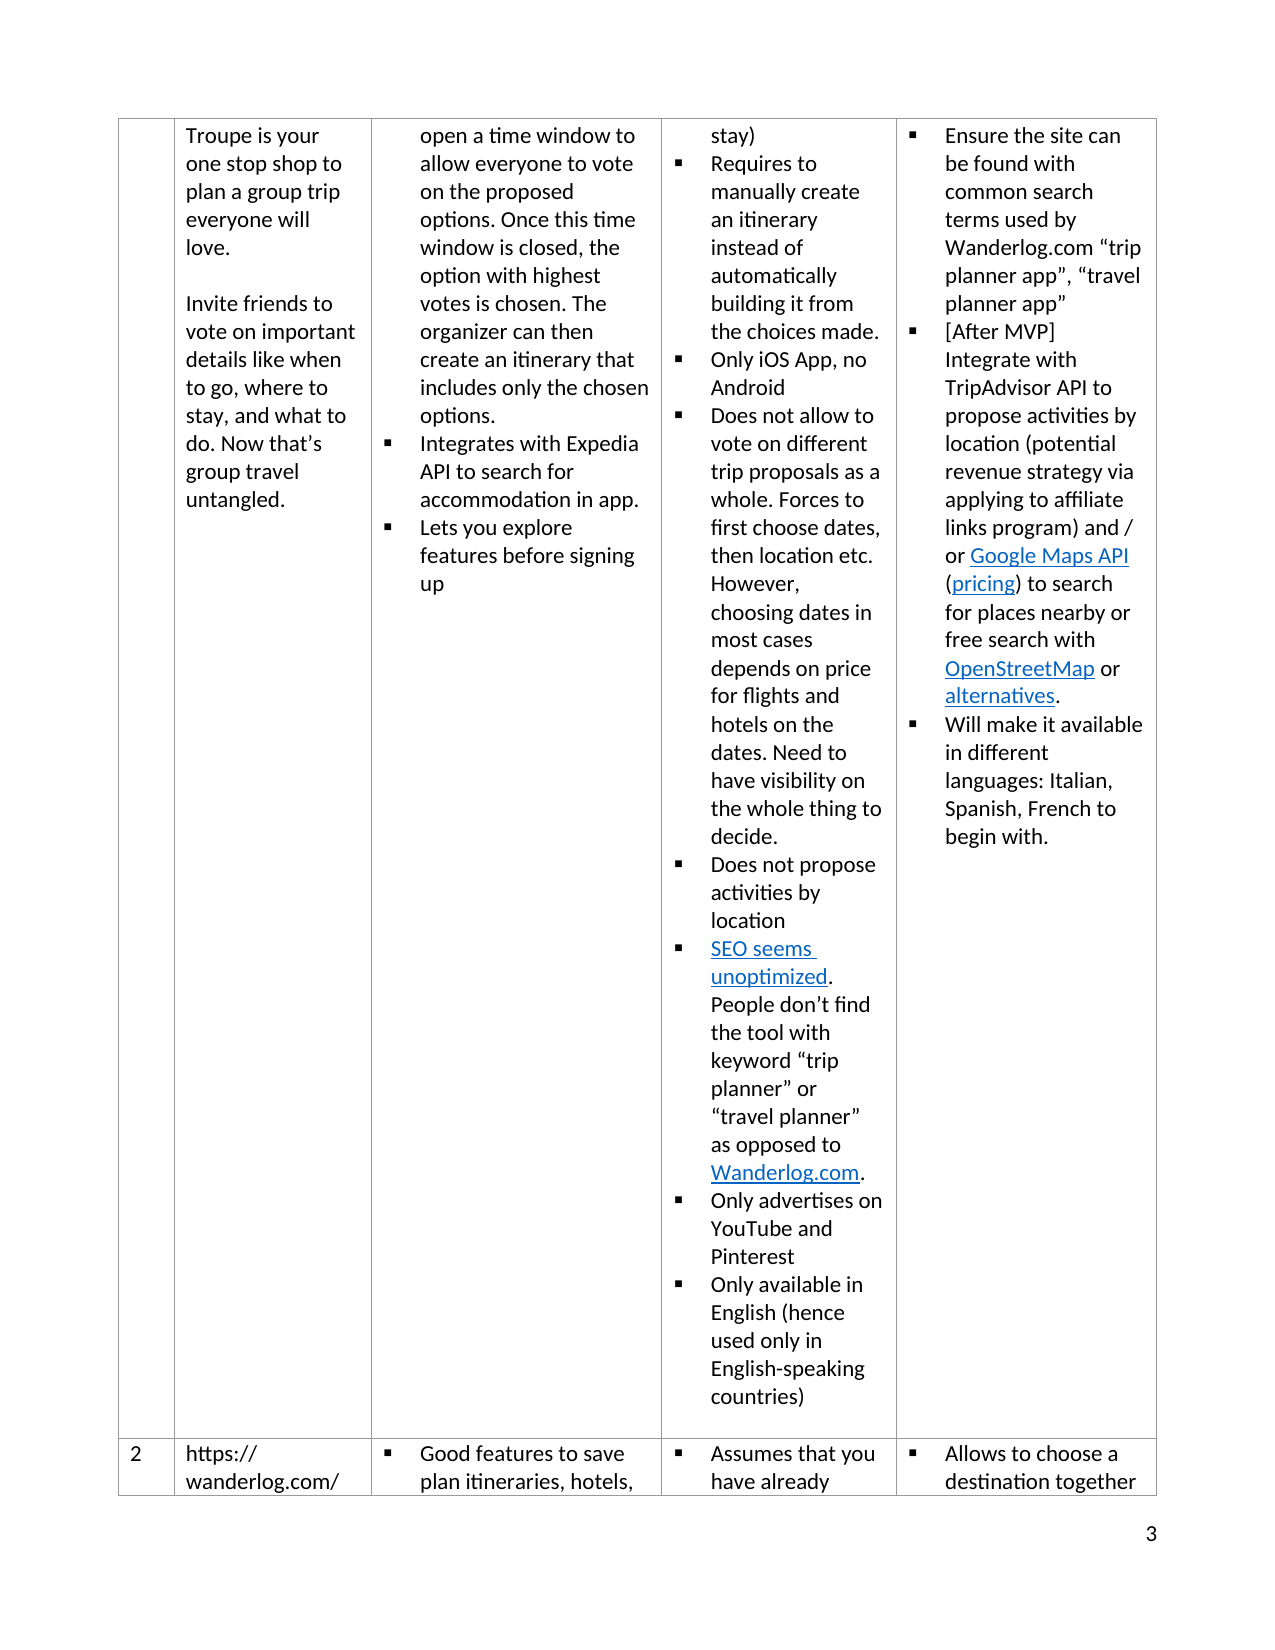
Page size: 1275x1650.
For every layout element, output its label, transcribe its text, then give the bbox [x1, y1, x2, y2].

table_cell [897, 1439, 1156, 1495]
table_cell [175, 1439, 371, 1495]
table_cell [372, 1439, 661, 1495]
table_cell 2 [119, 1439, 174, 1495]
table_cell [662, 119, 896, 1438]
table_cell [897, 119, 1156, 1438]
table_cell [662, 1439, 896, 1495]
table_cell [175, 119, 371, 1438]
table_cell 1 [119, 119, 174, 1438]
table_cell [372, 119, 661, 1438]
